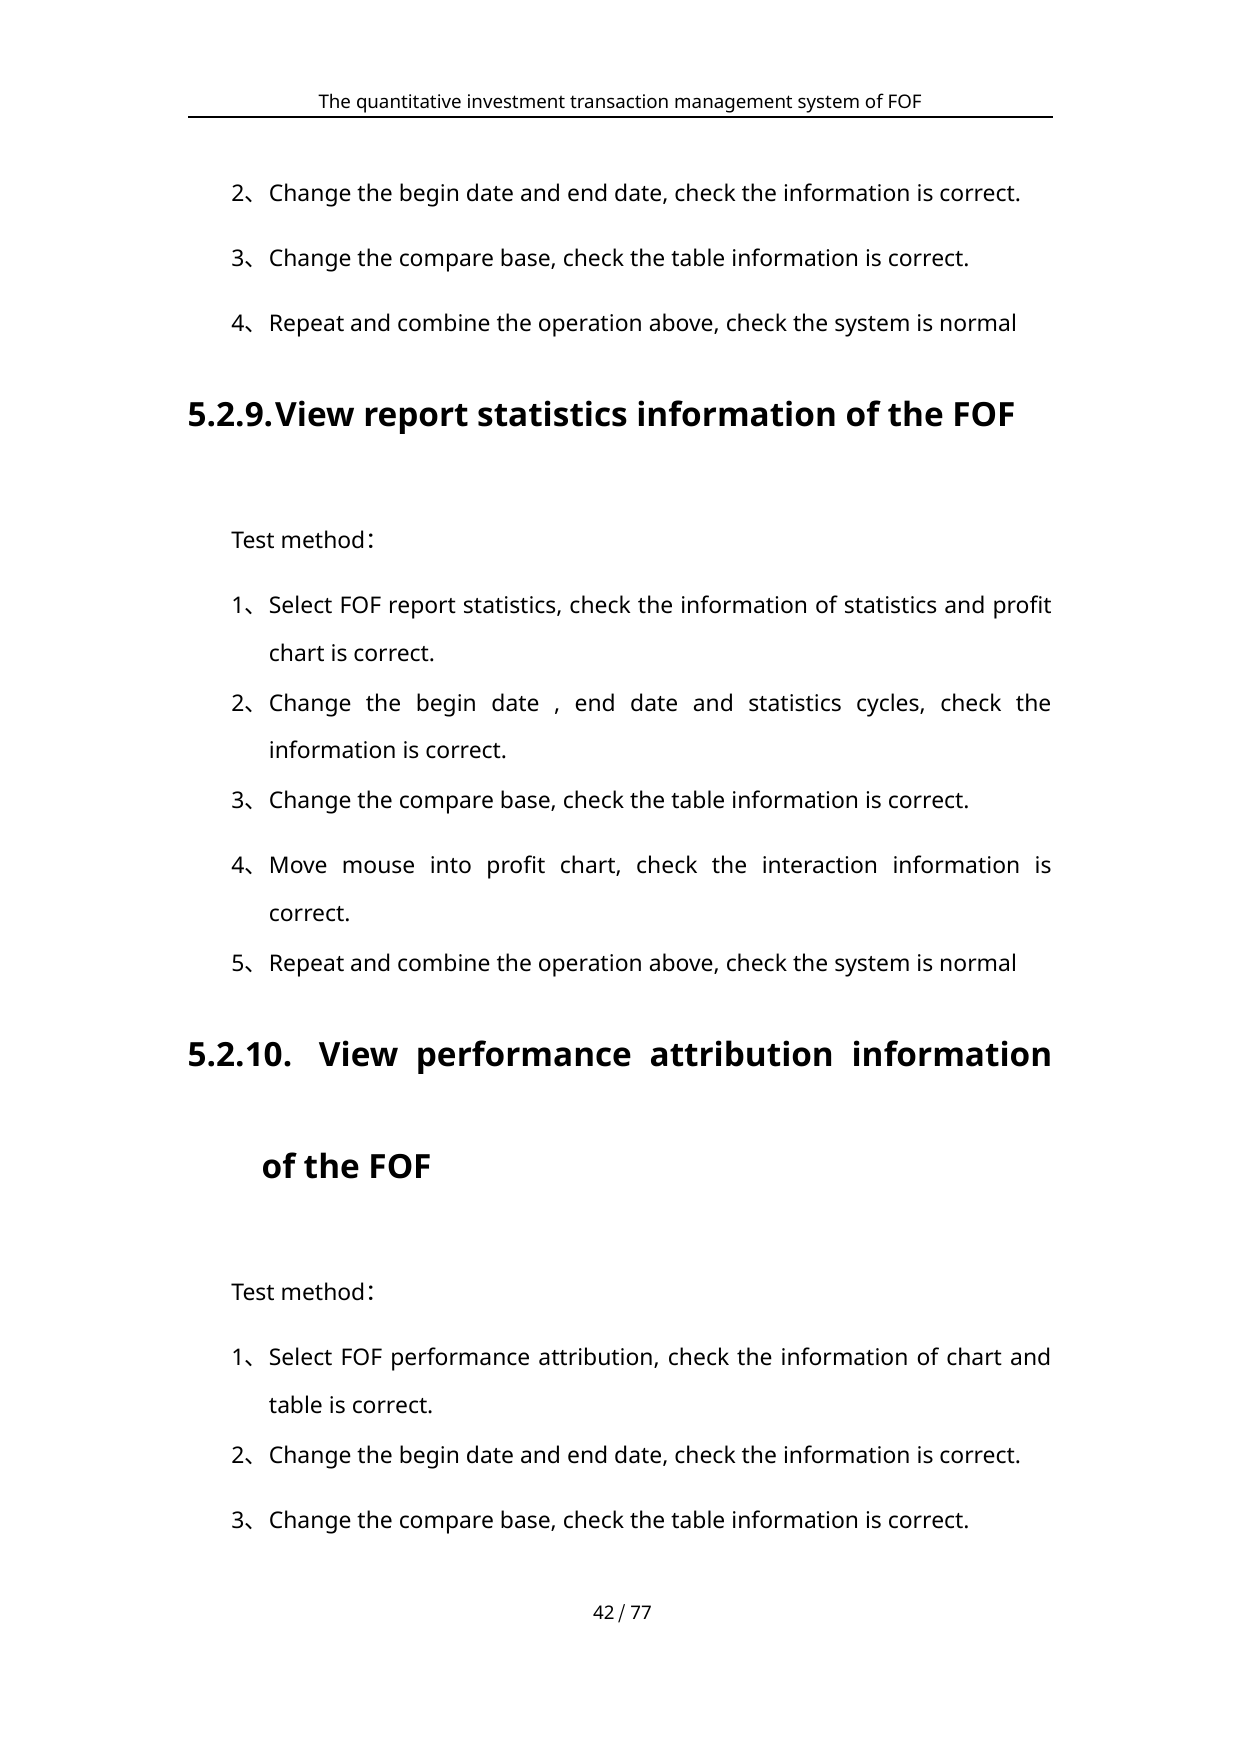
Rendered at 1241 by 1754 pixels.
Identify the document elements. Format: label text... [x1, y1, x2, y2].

list Change the compare base, check the table information is correct. [231, 766, 1053, 831]
list Change the begin date , end date and statistics cycles, check the information is correct. [231, 669, 1053, 766]
list Change the compare base, check the table information is correct. [231, 224, 1053, 289]
list Select FOF performance attribution, check the information of chart and table is correct. [231, 1323, 1053, 1421]
list Select FOF report statistics, check the information of statistics and profit chart is correct. [231, 571, 1053, 669]
list Change the begin date and end date, check the information is correct. [231, 159, 1053, 224]
text Test method： [231, 1258, 1053, 1323]
list Change the compare base, check the table information is correct. [231, 1486, 1053, 1551]
subtitle View performance attribution information of the FOF [187, 1021, 1053, 1198]
list Repeat and combine the operation above, check the system is normal [231, 929, 1053, 994]
list Change the begin date and end date, check the information is correct. [231, 1421, 1053, 1486]
text Test method： [231, 506, 1053, 571]
subtitle View report statistics information of the FOF [187, 381, 1053, 446]
list Repeat and combine the operation above, check the system is normal [231, 289, 1053, 354]
list Move mouse into profit chart, check the interaction information is correct. [231, 831, 1053, 929]
